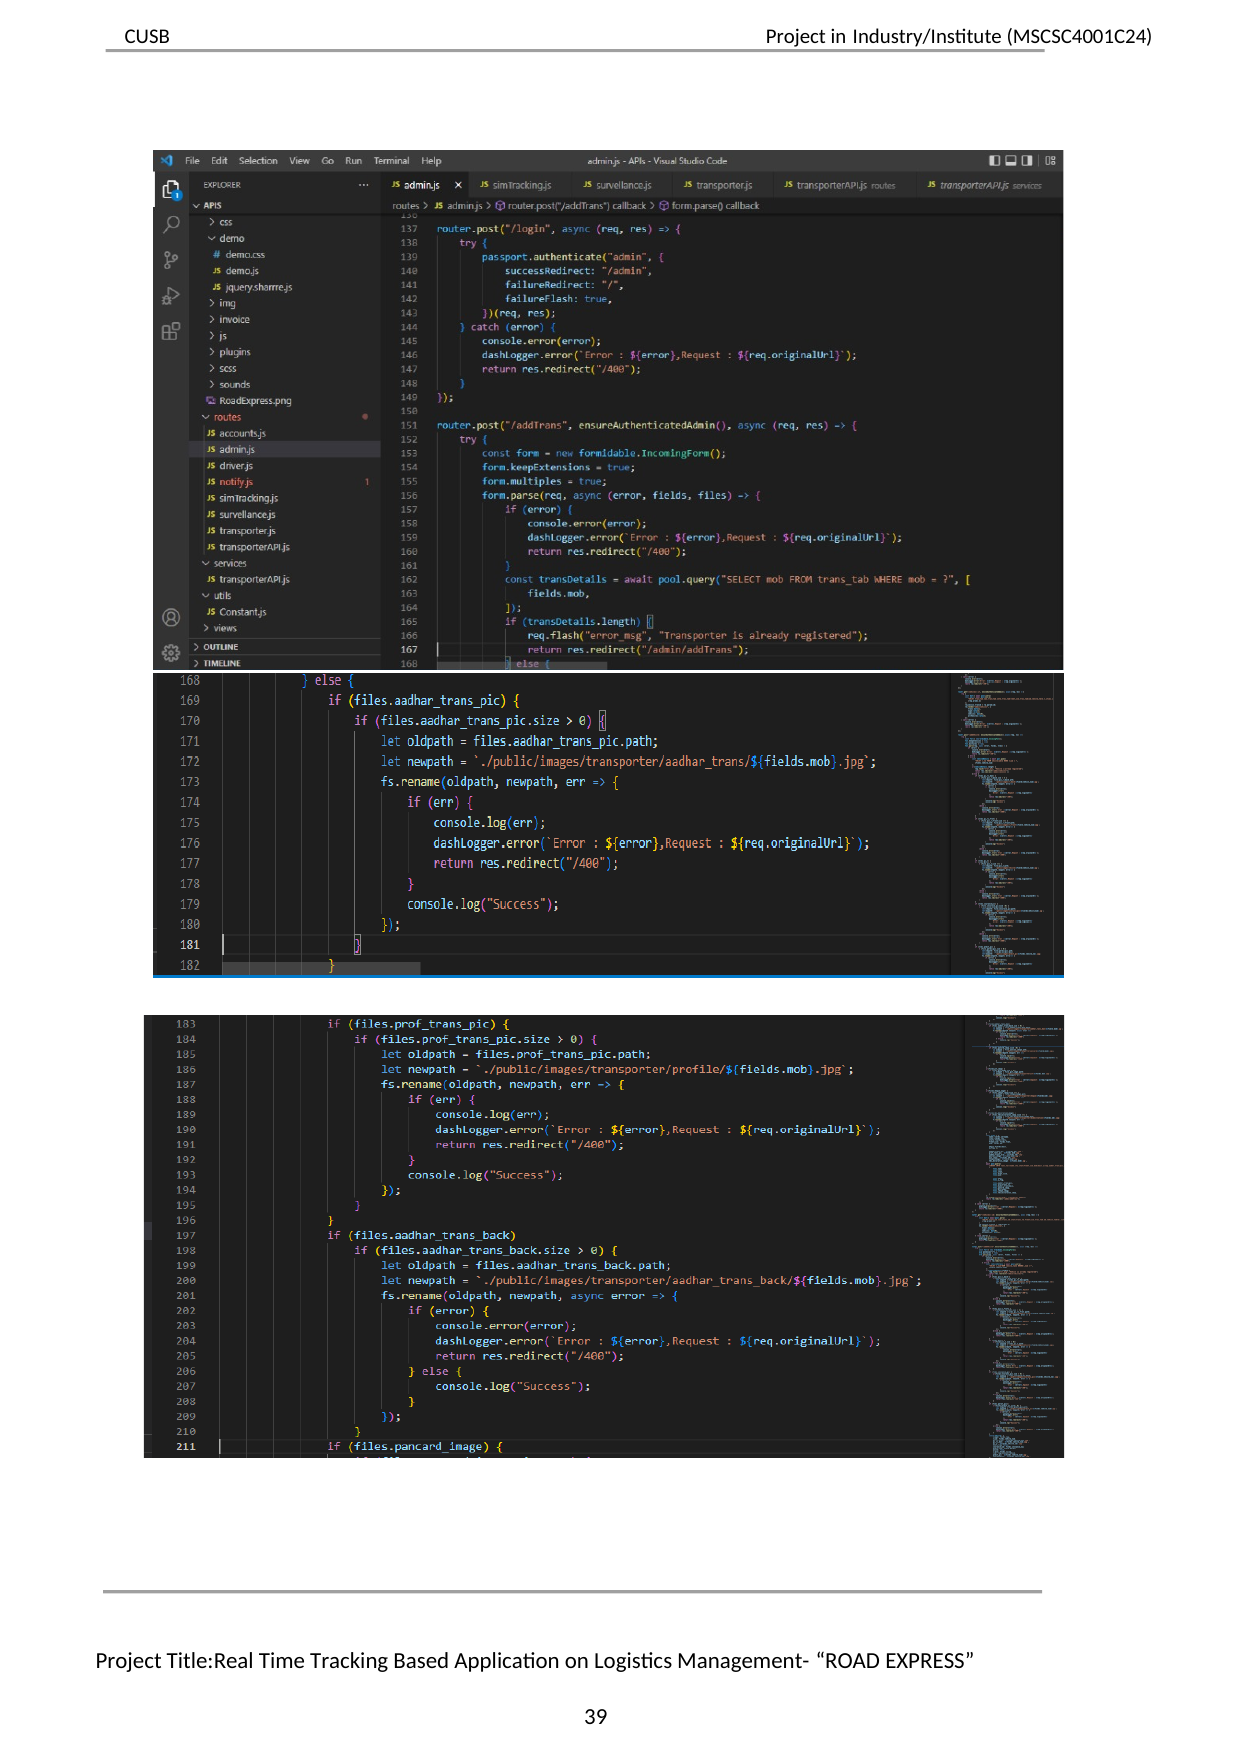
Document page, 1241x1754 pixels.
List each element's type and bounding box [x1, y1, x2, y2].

picture [143, 1015, 1065, 1458]
picture [153, 150, 1064, 670]
picture [153, 673, 1064, 978]
